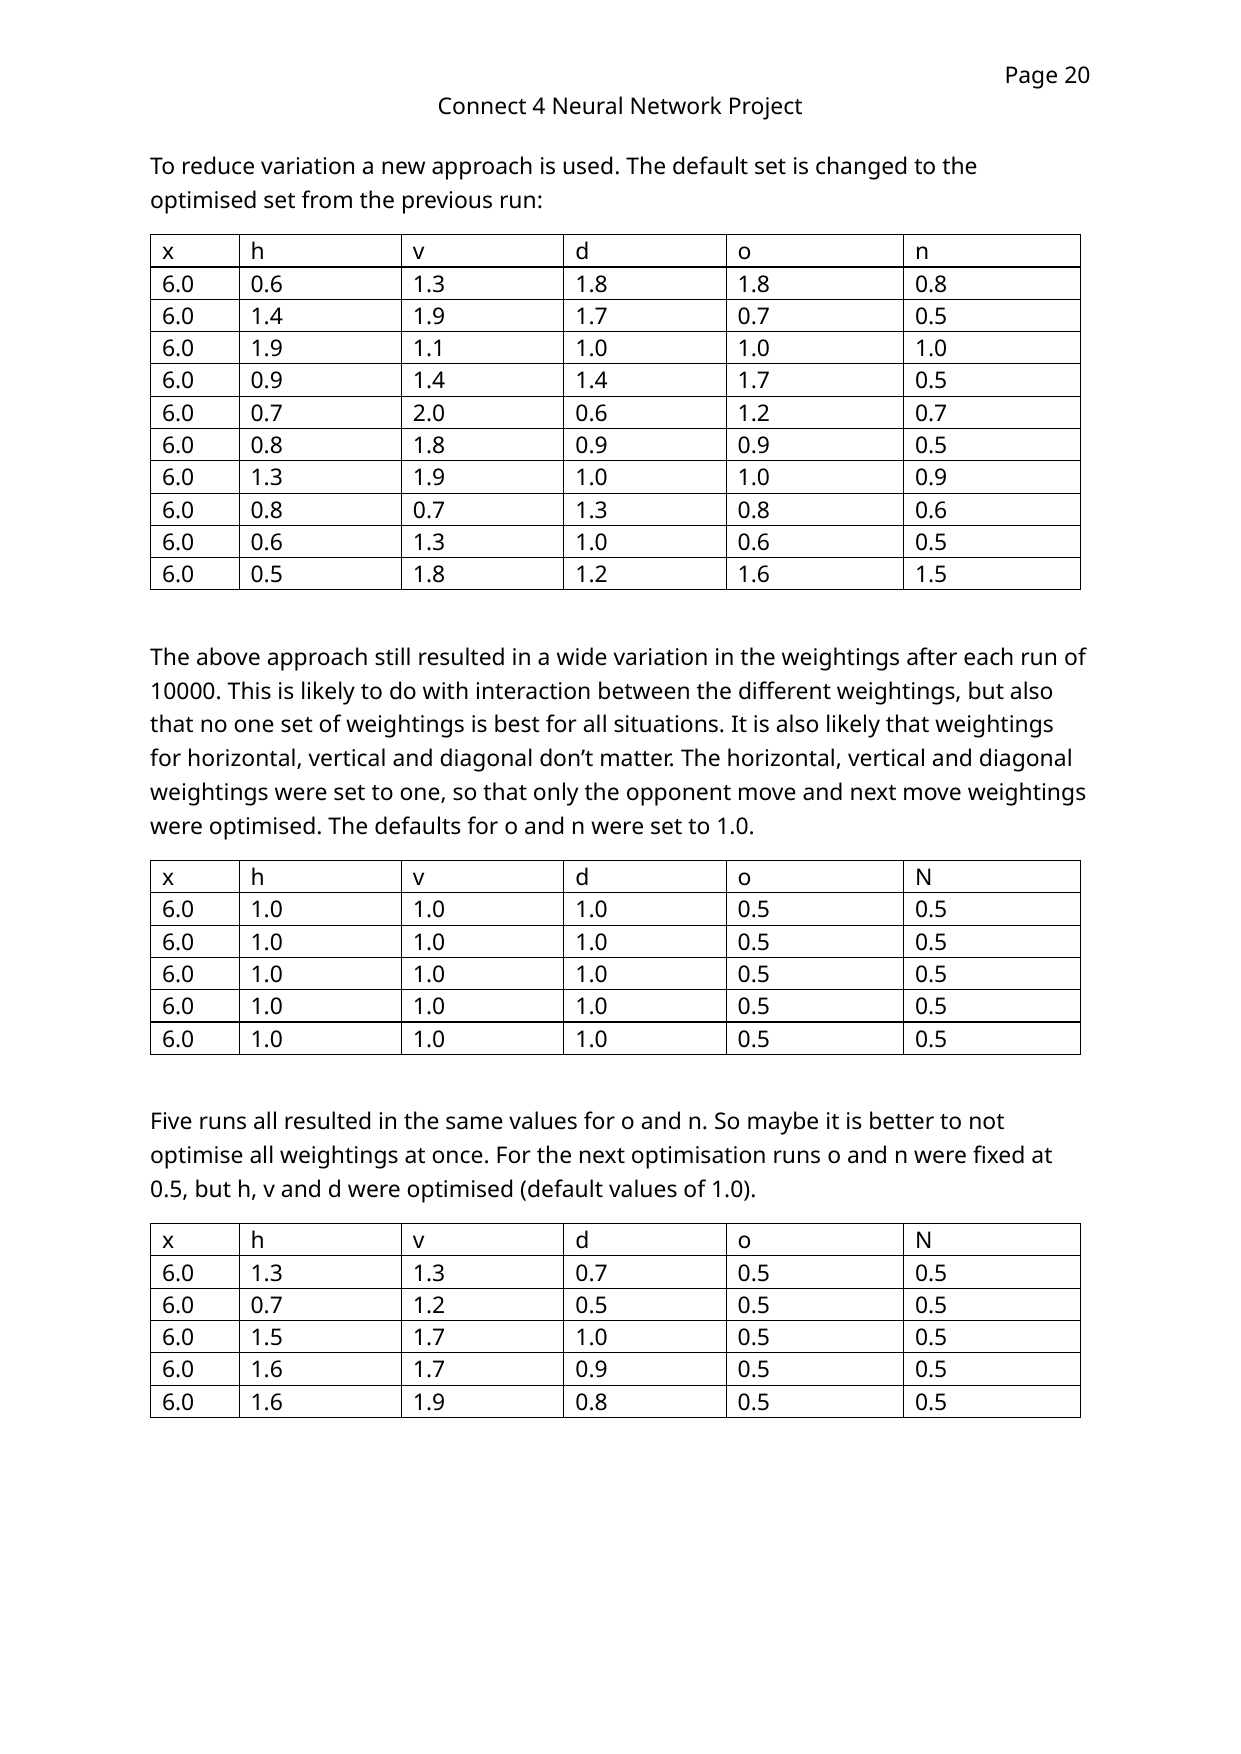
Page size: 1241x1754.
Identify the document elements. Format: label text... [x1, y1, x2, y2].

table_cell 0.7 [402, 494, 563, 525]
table_cell 1.1 [402, 332, 563, 363]
table_cell 1.7 [402, 1321, 563, 1352]
table_cell 6.0 [151, 958, 239, 989]
table_header o [727, 235, 903, 266]
table_cell 0.5 [727, 990, 903, 1021]
table_cell 1.2 [564, 558, 726, 589]
table_cell 1.0 [402, 893, 563, 924]
table_cell 1.4 [564, 364, 726, 396]
table_cell 1.2 [727, 397, 903, 428]
table_cell 0.7 [727, 300, 903, 331]
table_cell 1.4 [402, 364, 563, 396]
table_cell 1.0 [564, 1321, 726, 1352]
table_cell 6.0 [151, 1353, 239, 1384]
table_cell 6.0 [151, 558, 239, 589]
table_cell 0.8 [727, 494, 903, 525]
table_cell 0.5 [904, 990, 1080, 1021]
table_cell 0.5 [904, 300, 1080, 331]
table_cell 1.0 [240, 893, 401, 924]
table_cell 1.4 [240, 300, 401, 331]
table_cell 1.5 [904, 558, 1080, 589]
table_cell 0.6 [727, 526, 903, 557]
table_cell 1.0 [402, 990, 563, 1021]
table_cell 1.6 [727, 558, 903, 589]
table_cell 0.7 [240, 1289, 401, 1320]
table_cell 1.0 [240, 958, 401, 989]
table_header d [564, 235, 726, 266]
table_cell 1.3 [402, 268, 563, 299]
table_cell 6.0 [151, 300, 239, 331]
table_cell 1.8 [727, 268, 903, 299]
table_cell 1.0 [402, 926, 563, 957]
table_cell 6.0 [151, 461, 239, 492]
table_cell 1.3 [240, 1256, 401, 1288]
table_cell 1.0 [564, 526, 726, 557]
table_cell 1.6 [240, 1353, 401, 1384]
table_cell 2.0 [402, 397, 563, 428]
table_cell 1.7 [564, 300, 726, 331]
table_cell 1.0 [564, 926, 726, 957]
text The above approach still resulted in a wide variation in the weightings after each run of 10000. This is likely to do with interaction between the different weightings, but also that no one set of weightings is best for all situations. It is also likely that weightings for horizontal, vertical and diagonal don’t matter. The horizontal, vertical and diagonal weightings were set to one, so that only the opponent move and next move weightings were optimised. The defaults for o and n were set to 1.0. [150, 641, 1090, 841]
table_cell 0.5 [727, 1386, 903, 1417]
table_cell 0.6 [904, 494, 1080, 525]
table_cell 1.0 [402, 1023, 563, 1054]
table_cell 0.5 [727, 1321, 903, 1352]
table_cell 6.0 [151, 893, 239, 924]
table_cell 0.5 [904, 526, 1080, 557]
text To reduce variation a new approach is used. The default set is changed to the optimised set from the previous run: [150, 150, 1090, 215]
table_cell 1.8 [402, 429, 563, 460]
table_cell 1.0 [727, 332, 903, 363]
table_header x [151, 1224, 239, 1255]
table_cell 0.9 [240, 364, 401, 396]
table_cell 1.0 [727, 461, 903, 492]
table_header v [402, 861, 563, 892]
table_cell 1.3 [402, 526, 563, 557]
table_cell 0.7 [240, 397, 401, 428]
table_cell 1.6 [240, 1386, 401, 1417]
table_header v [402, 235, 563, 266]
table_cell 0.8 [904, 268, 1080, 299]
table_header o [727, 861, 903, 892]
table_cell 1.7 [727, 364, 903, 396]
table_cell 6.0 [151, 268, 239, 299]
table_cell 1.0 [564, 990, 726, 1021]
table_cell 1.0 [564, 461, 726, 492]
table_cell 0.5 [240, 558, 401, 589]
table_header x [151, 235, 239, 266]
table_header d [564, 1224, 726, 1255]
table_header h [240, 1224, 401, 1255]
table_header h [240, 861, 401, 892]
table_cell 1.8 [564, 268, 726, 299]
table_cell 1.0 [564, 332, 726, 363]
table_cell 0.5 [904, 1256, 1080, 1288]
table_cell 1.8 [402, 558, 563, 589]
table_cell 1.0 [240, 990, 401, 1021]
table_cell 1.0 [564, 1023, 726, 1054]
table_cell 0.5 [564, 1289, 726, 1320]
table_cell 0.5 [904, 1321, 1080, 1352]
table_cell 1.0 [564, 893, 726, 924]
table_cell 0.8 [564, 1386, 726, 1417]
table_cell 0.5 [904, 1023, 1080, 1054]
table_cell 0.6 [240, 526, 401, 557]
text Five runs all resulted in the same values for o and n. So maybe it is better to not optimise all weightings at once. For the next optimisation runs o and n were fixed at 0.5, but h, v and d were optimised (default values of 1.0). [150, 1105, 1090, 1204]
table_cell 0.9 [904, 461, 1080, 492]
table_header N [904, 1224, 1080, 1255]
table_cell 6.0 [151, 1386, 239, 1417]
table_cell 0.9 [727, 429, 903, 460]
table_cell 0.5 [727, 958, 903, 989]
table_cell 0.5 [904, 893, 1080, 924]
table_cell 1.3 [240, 461, 401, 492]
table_cell 0.5 [904, 1289, 1080, 1320]
table_cell 6.0 [151, 526, 239, 557]
table_cell 0.5 [727, 1256, 903, 1288]
table_cell 6.0 [151, 990, 239, 1021]
table_cell 0.7 [904, 397, 1080, 428]
table_cell 1.9 [402, 300, 563, 331]
table_cell 0.5 [904, 1353, 1080, 1384]
table_cell 0.6 [564, 397, 726, 428]
table_cell 6.0 [151, 397, 239, 428]
table_header v [402, 1224, 563, 1255]
table_cell 1.0 [564, 958, 726, 989]
table_cell 0.8 [240, 429, 401, 460]
table_cell 0.6 [240, 268, 401, 299]
table_cell 1.9 [402, 461, 563, 492]
table_header h [240, 235, 401, 266]
table_cell 0.9 [564, 1353, 726, 1384]
table_cell 0.5 [727, 893, 903, 924]
table_cell 6.0 [151, 926, 239, 957]
table_cell 1.9 [240, 332, 401, 363]
table_cell 1.9 [402, 1386, 563, 1417]
table_cell 0.5 [904, 926, 1080, 957]
table_cell 0.9 [564, 429, 726, 460]
table_cell 0.5 [904, 429, 1080, 460]
table_cell 0.5 [727, 926, 903, 957]
table_cell 1.0 [904, 332, 1080, 363]
table_cell 0.5 [727, 1289, 903, 1320]
table_cell 1.3 [564, 494, 726, 525]
table_cell 6.0 [151, 364, 239, 396]
table_header d [564, 861, 726, 892]
table_cell 1.5 [240, 1321, 401, 1352]
table_cell 0.5 [727, 1023, 903, 1054]
table_cell 0.5 [904, 1386, 1080, 1417]
table_cell 6.0 [151, 1256, 239, 1288]
table_cell 1.2 [402, 1289, 563, 1320]
table_header n [904, 235, 1080, 266]
table_cell 0.7 [564, 1256, 726, 1288]
table_cell 0.5 [727, 1353, 903, 1384]
table_cell 6.0 [151, 494, 239, 525]
table_header N [904, 861, 1080, 892]
table_cell 1.7 [402, 1353, 563, 1384]
table_header o [727, 1224, 903, 1255]
table_cell 1.0 [402, 958, 563, 989]
table_cell 6.0 [151, 1289, 239, 1320]
table_cell 6.0 [151, 1321, 239, 1352]
table_cell 1.3 [402, 1256, 563, 1288]
table_cell 6.0 [151, 332, 239, 363]
table_cell 6.0 [151, 1023, 239, 1054]
table_cell 1.0 [240, 926, 401, 957]
table_cell 0.5 [904, 364, 1080, 396]
table_cell 0.5 [904, 958, 1080, 989]
table_cell 0.8 [240, 494, 401, 525]
table_header x [151, 861, 239, 892]
table_cell 1.0 [240, 1023, 401, 1054]
table_cell 6.0 [151, 429, 239, 460]
